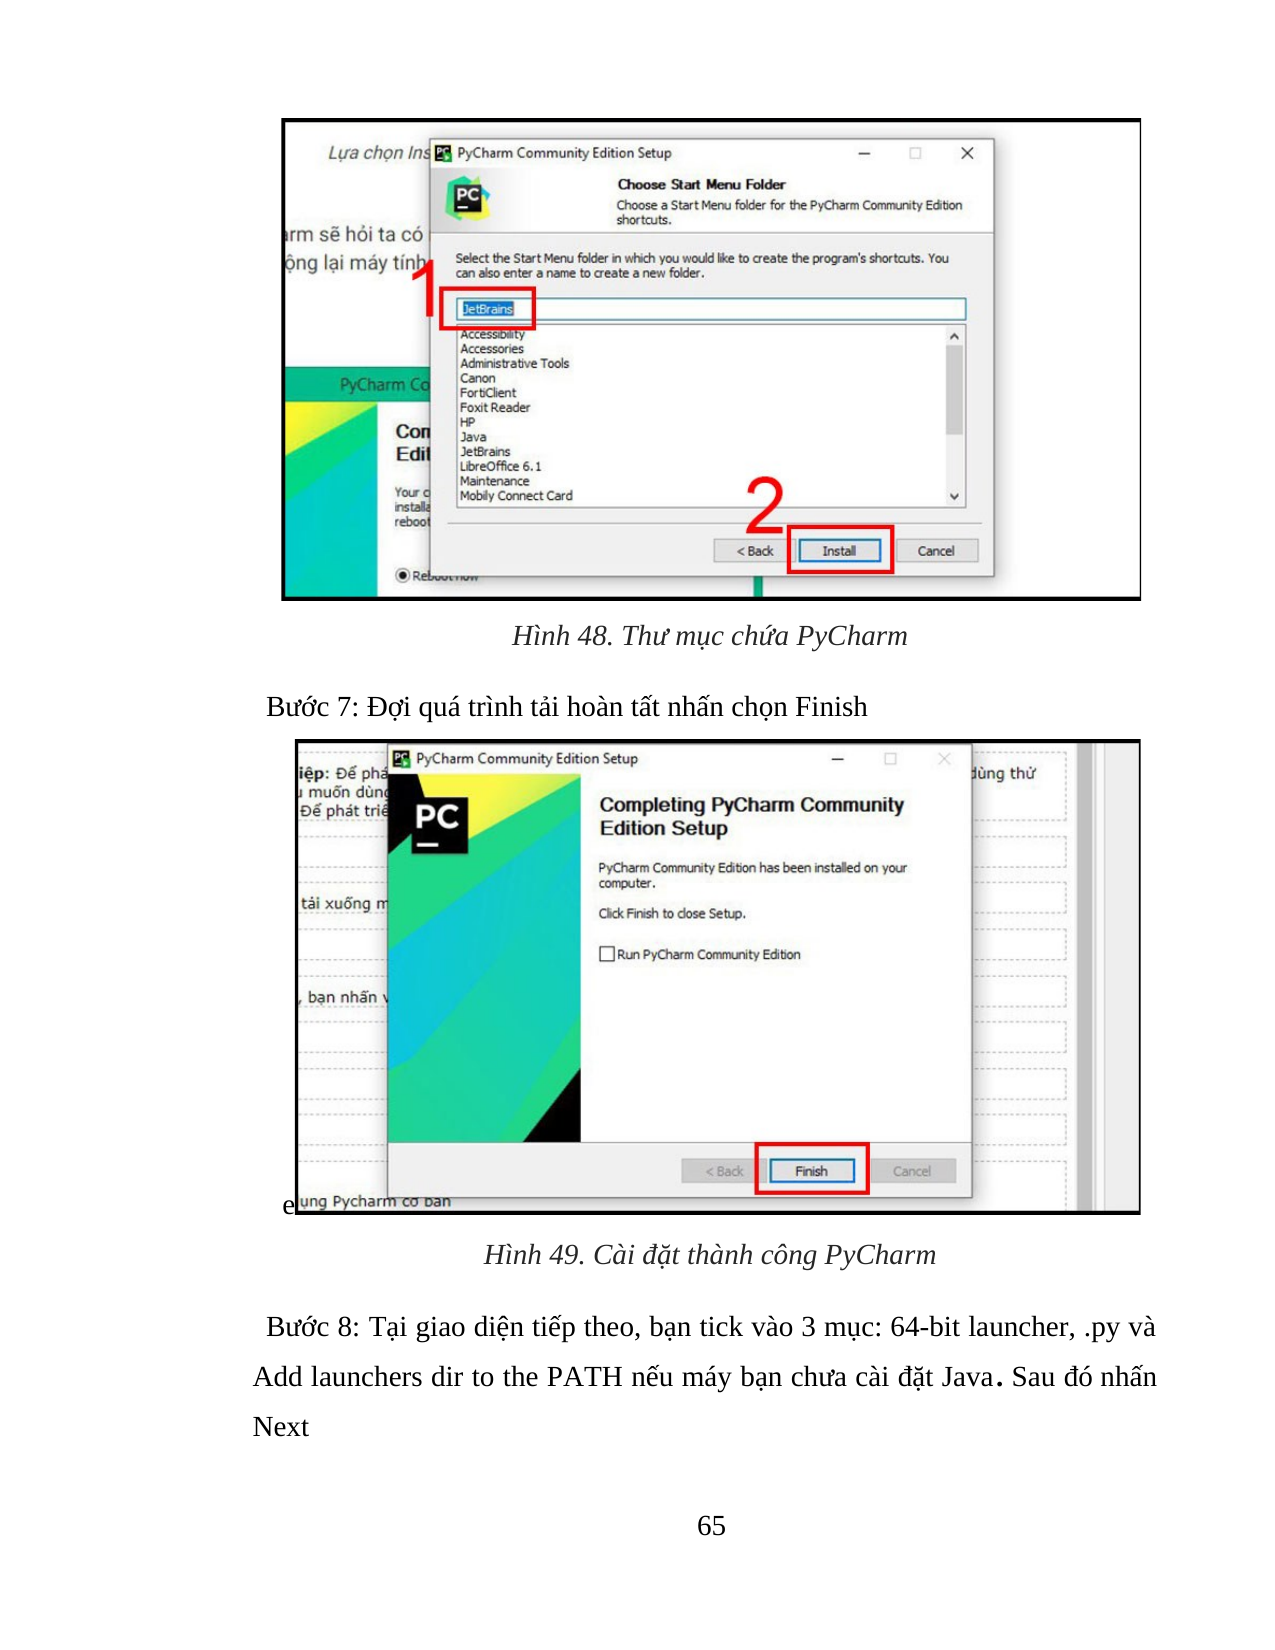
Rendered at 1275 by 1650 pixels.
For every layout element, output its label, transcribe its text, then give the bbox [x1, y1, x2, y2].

text Bước 8: Tại giao diện tiếp theo, bạn tick vào 3 mục: 64-bit launcher, .py và Add launchers dir to the PATH nếu máy bạn chưa cài đặt Java. Sau đó nhấn Next [252, 1309, 1157, 1359]
text Bước 7: Đợi quá trình tải hoàn tất nhấn chọn Finish [177, 689, 1157, 722]
picture [281, 118, 1142, 601]
text Hình 48. Thư mục chứa PyCharm [266, 618, 1157, 651]
text Bước 8: Tại giao diện tiếp theo, bạn tick vào 3 mục: 64-bit launcher, .py và Add launchers dir to the PATH nếu máy bạn chưa cài đặt Java. Sau đó nhấn Next [252, 1392, 1157, 1443]
text Hình 49. Cài đặt thành công PyCharm [266, 1237, 1157, 1271]
picture [294, 739, 1141, 1215]
